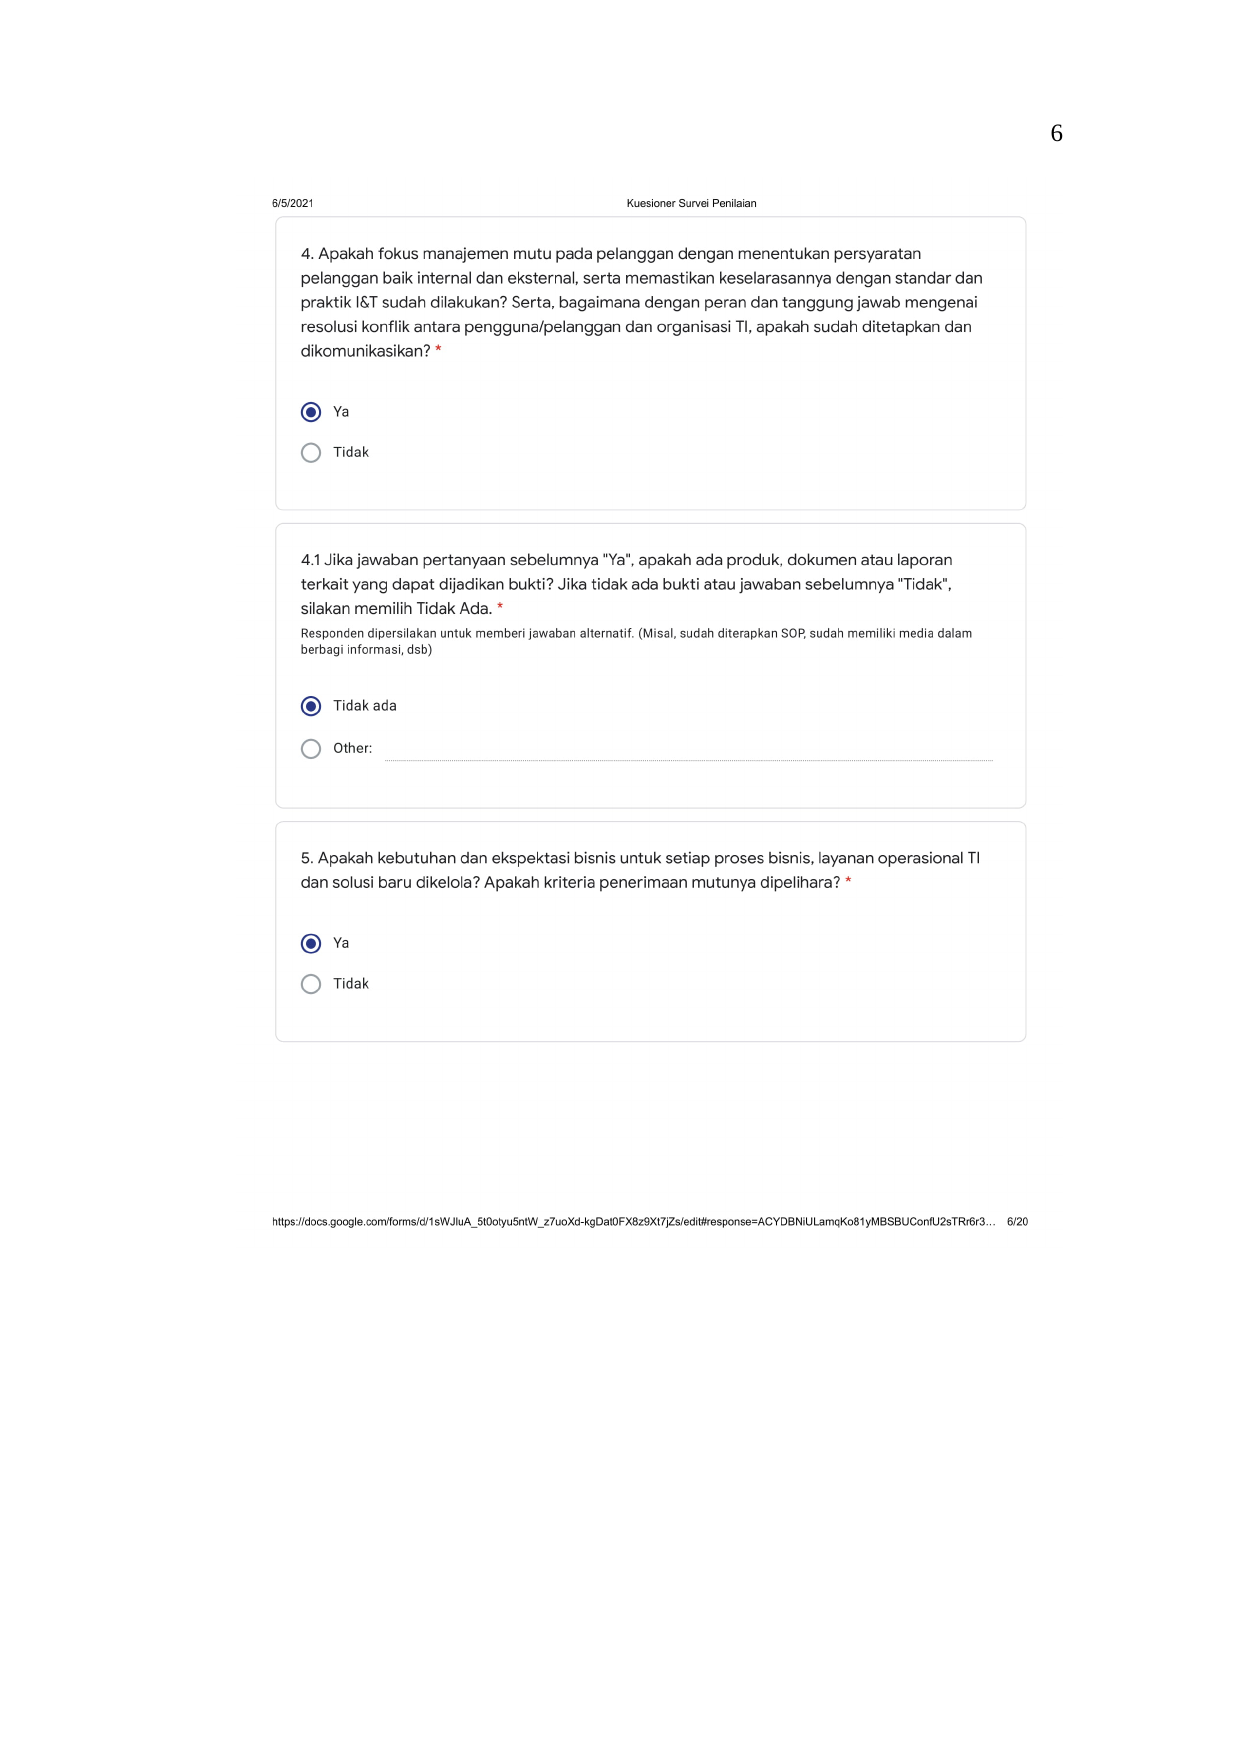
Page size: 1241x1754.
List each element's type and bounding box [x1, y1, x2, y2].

picture [236, 177, 1064, 1248]
